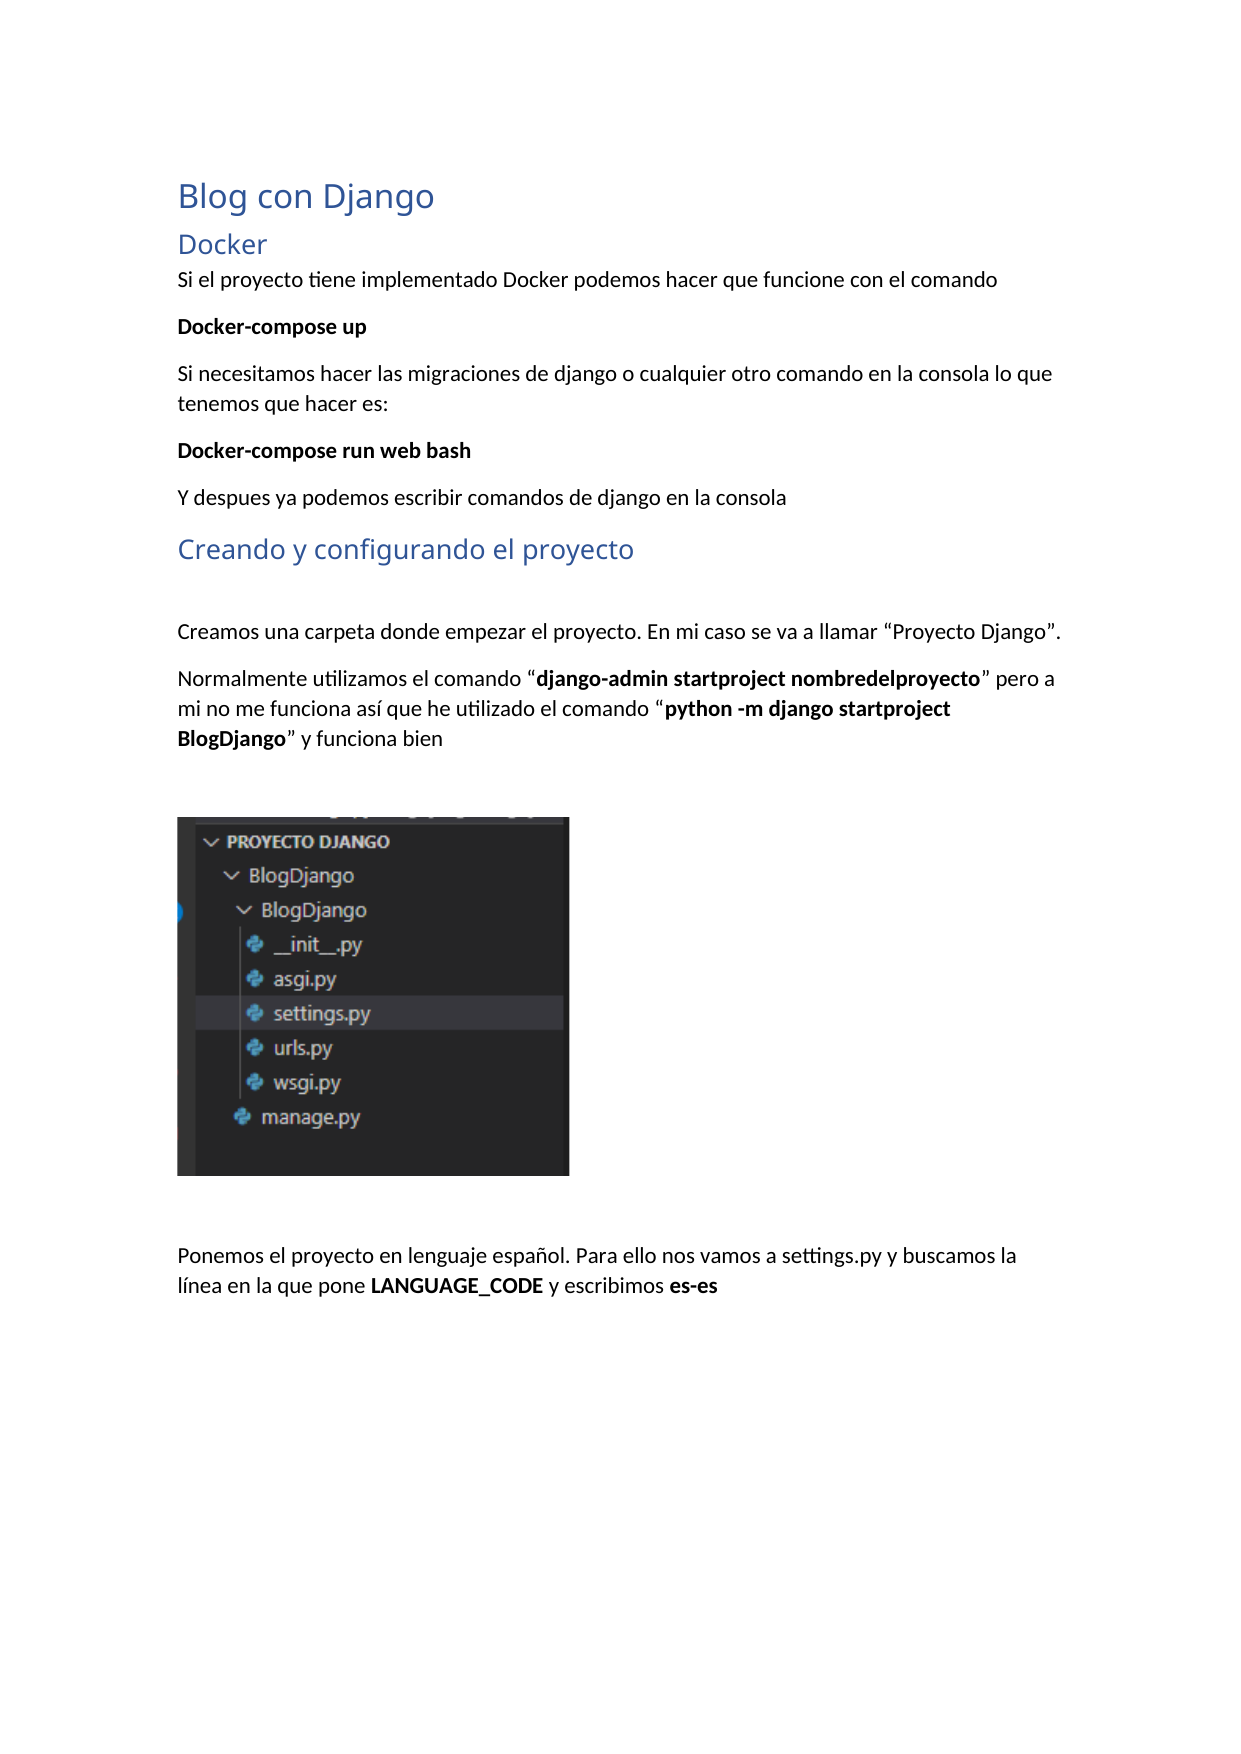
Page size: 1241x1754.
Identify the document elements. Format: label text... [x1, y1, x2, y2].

subtitle Creando y configurando el proyecto [177, 530, 1063, 567]
text Ponemos el proyecto en lenguaje español. Para ello nos vamos a settings.py y buscamos la línea en la que pone LANGUAGE_CODE y escribimos es-es [177, 1241, 1063, 1300]
text Docker-compose up [177, 312, 1063, 340]
text Si el proyecto tiene implementado Docker podemos hacer que funcione con el comando [177, 266, 1063, 293]
subtitle Blog con Django [177, 173, 1063, 218]
text Y despues ya podemos escribir comandos de django en la consola [177, 483, 1063, 511]
picture [177, 817, 570, 1176]
text Si necesitamos hacer las migraciones de django o cualquier otro comando en la consola lo que tenemos que hacer es: [177, 359, 1063, 417]
text Normalmente utilizamos el comando “django-admin startproject nombredelproyecto” pero a mi no me funciona así que he utilizado el comando “python -m django startproject BlogDjango” y funciona bien [177, 664, 1063, 752]
subtitle Docker [177, 226, 1063, 263]
text Docker-compose run web bash [177, 436, 1063, 464]
text Creamos una carpeta donde empezar el proyecto. En mi caso se va a llamar “Proyecto Django”. [177, 617, 1063, 645]
